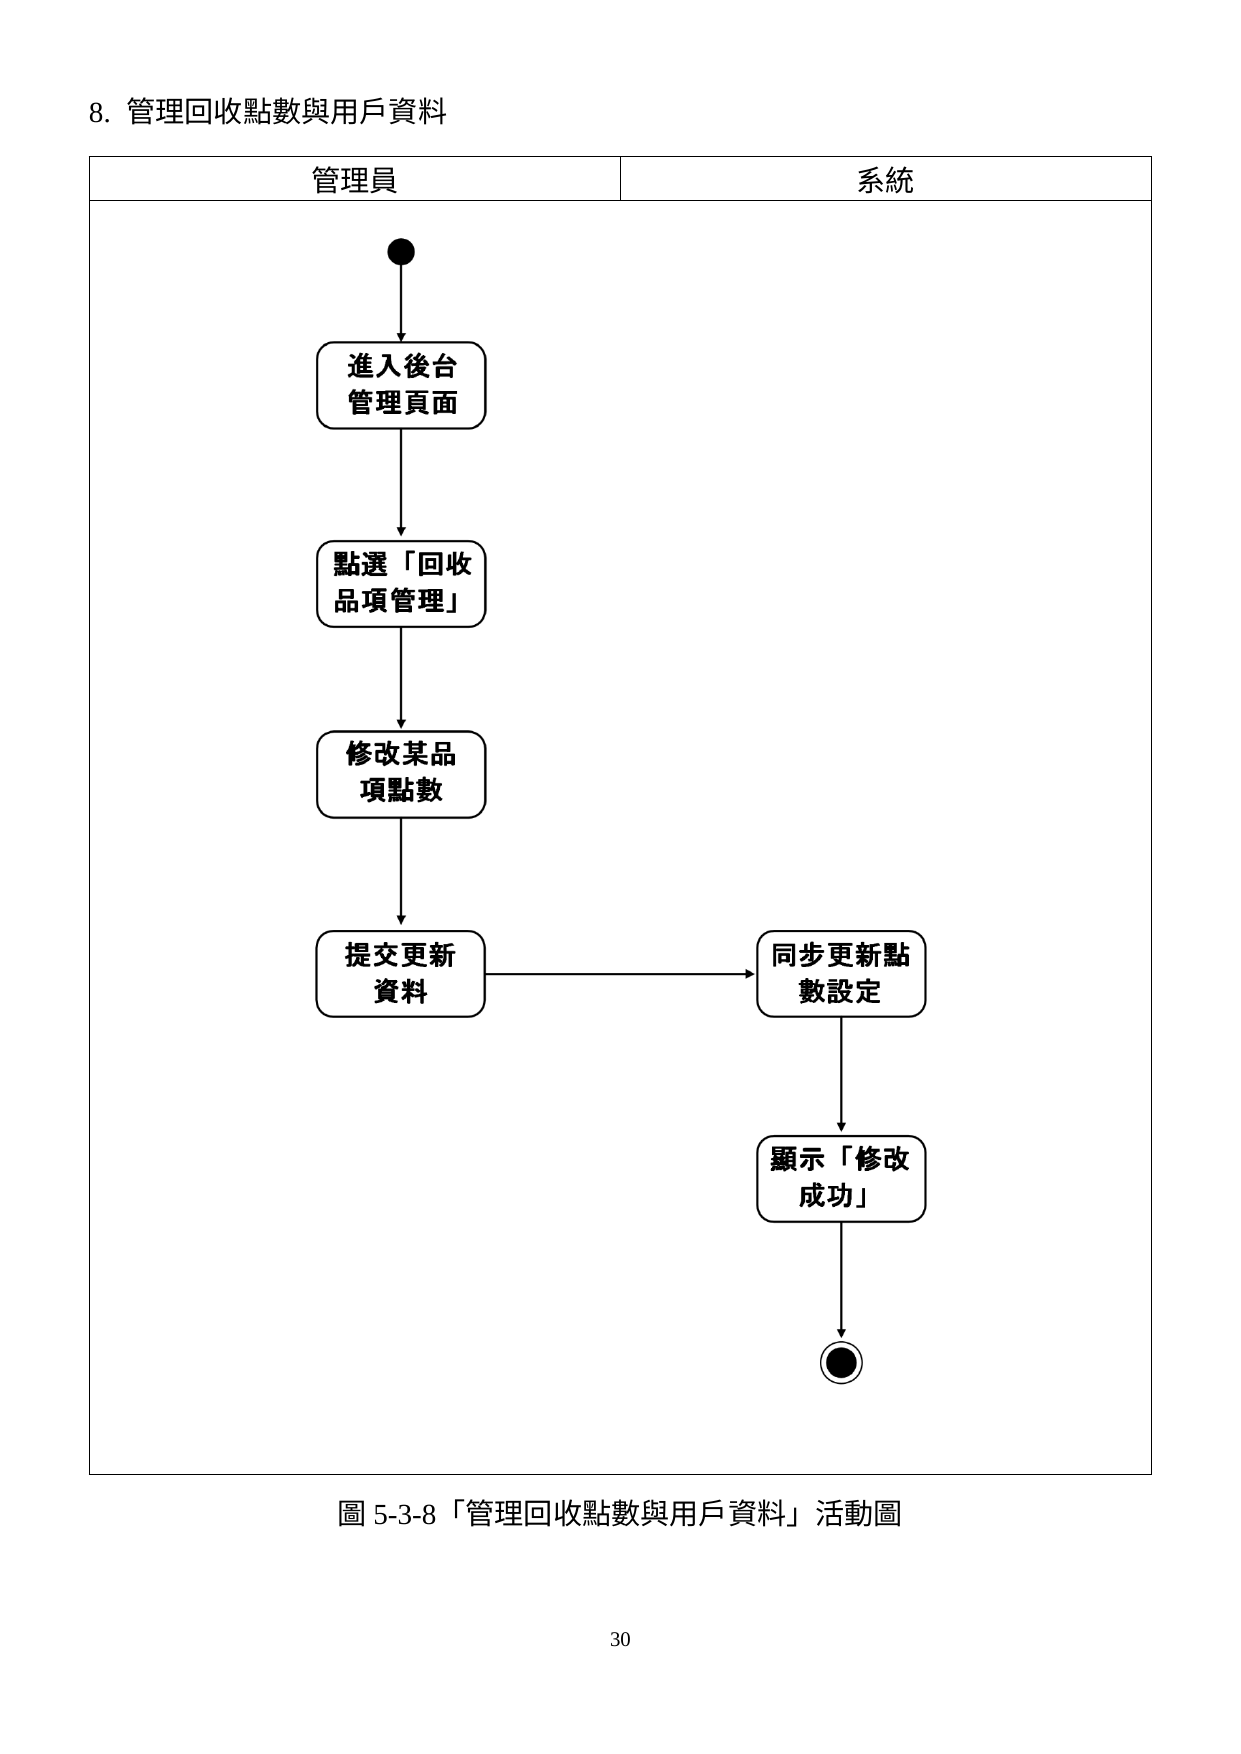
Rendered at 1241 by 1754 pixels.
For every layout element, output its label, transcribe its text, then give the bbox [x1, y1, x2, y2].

table_header 管理員 [90, 157, 620, 199]
list 管理回收點數與用戶資料 [89, 89, 1152, 131]
table_cell [90, 201, 1151, 1473]
picture [310, 234, 931, 1389]
table_header 系統 [621, 157, 1151, 199]
text 圖 5-3-8「管理回收點數與用戶資料」活動圖 [89, 1475, 1152, 1549]
